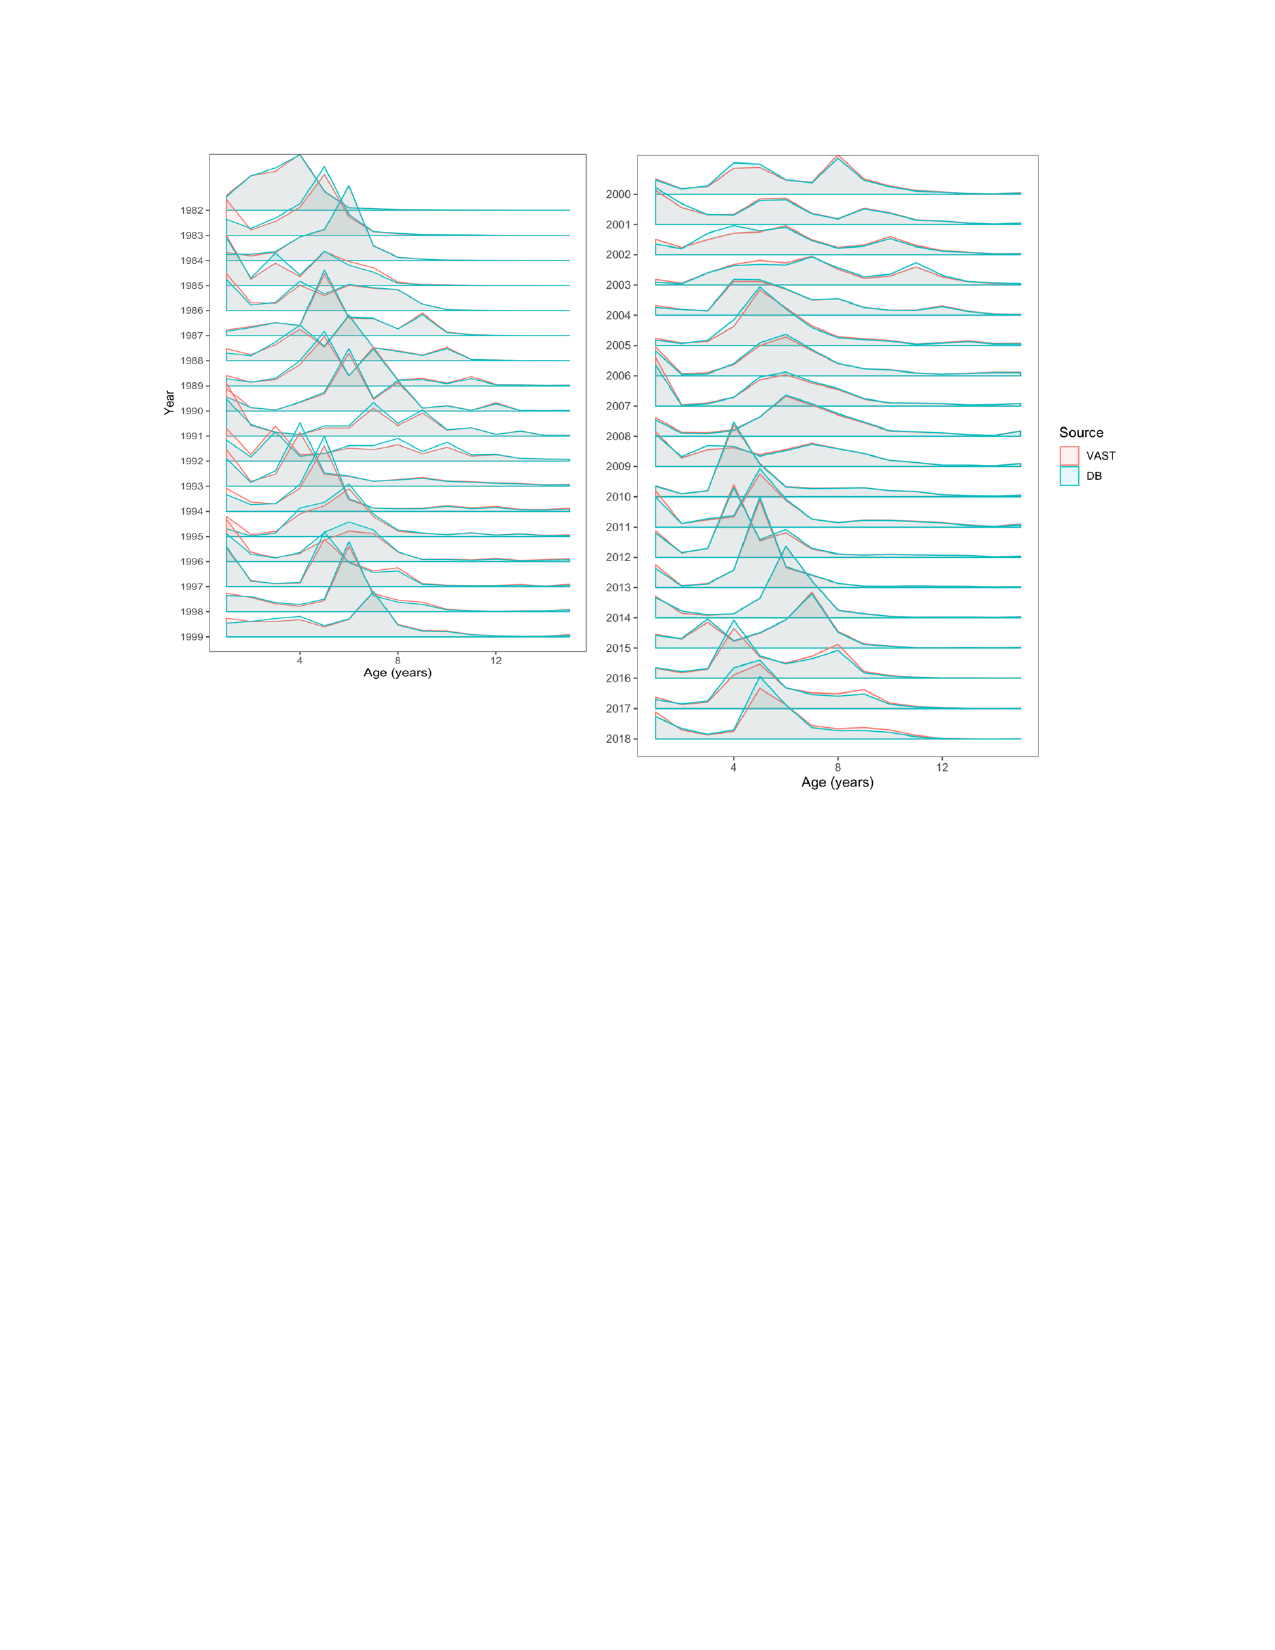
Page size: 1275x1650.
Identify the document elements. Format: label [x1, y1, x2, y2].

picture [604, 150, 1123, 791]
table_header [594, 150, 1125, 803]
table_header [150, 150, 593, 803]
picture [161, 150, 590, 680]
